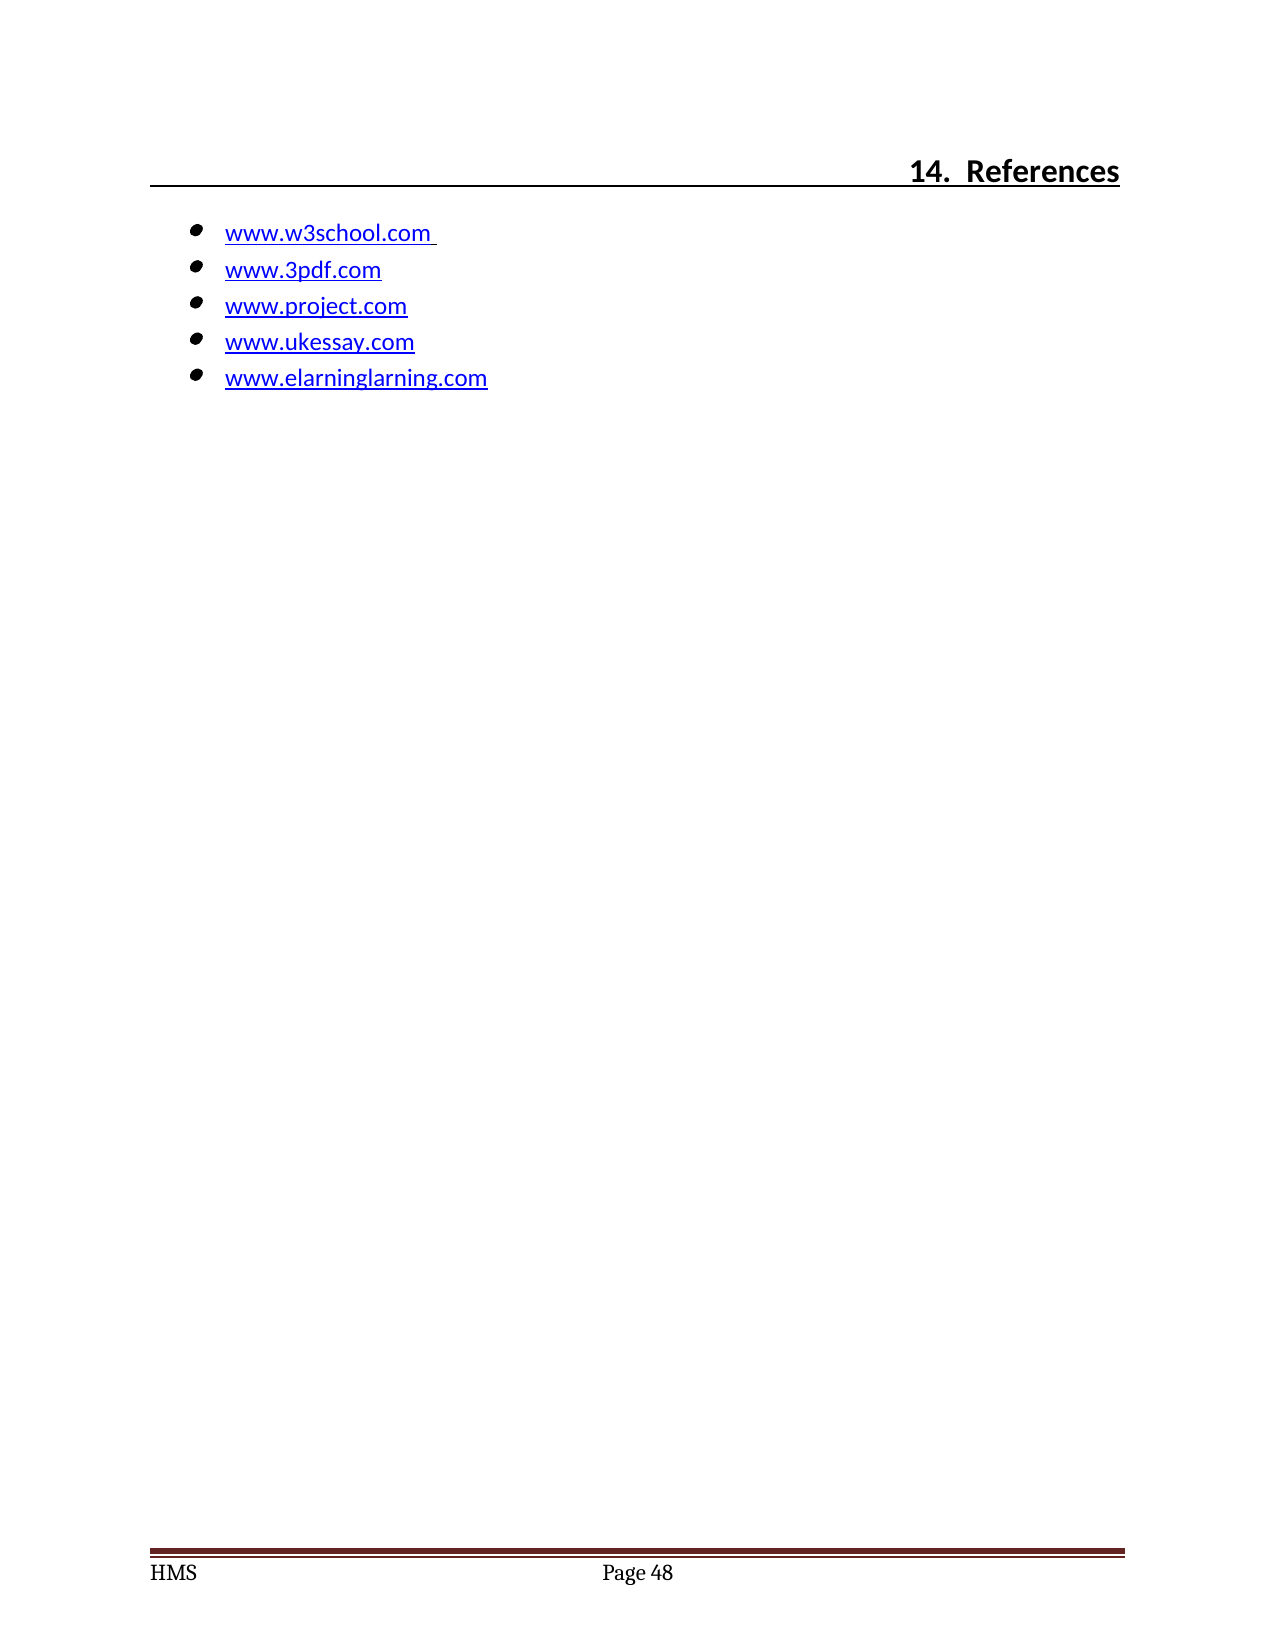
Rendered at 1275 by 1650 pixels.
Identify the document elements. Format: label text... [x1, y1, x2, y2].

list www.w3school.com [187, 218, 1125, 249]
list www.3pdf.com [187, 254, 1125, 285]
list www.elarninglarning.com [187, 362, 1125, 394]
list www.ukessay.com [187, 326, 1125, 357]
list www.project.com [187, 290, 1125, 321]
text 14. References [150, 150, 1125, 191]
